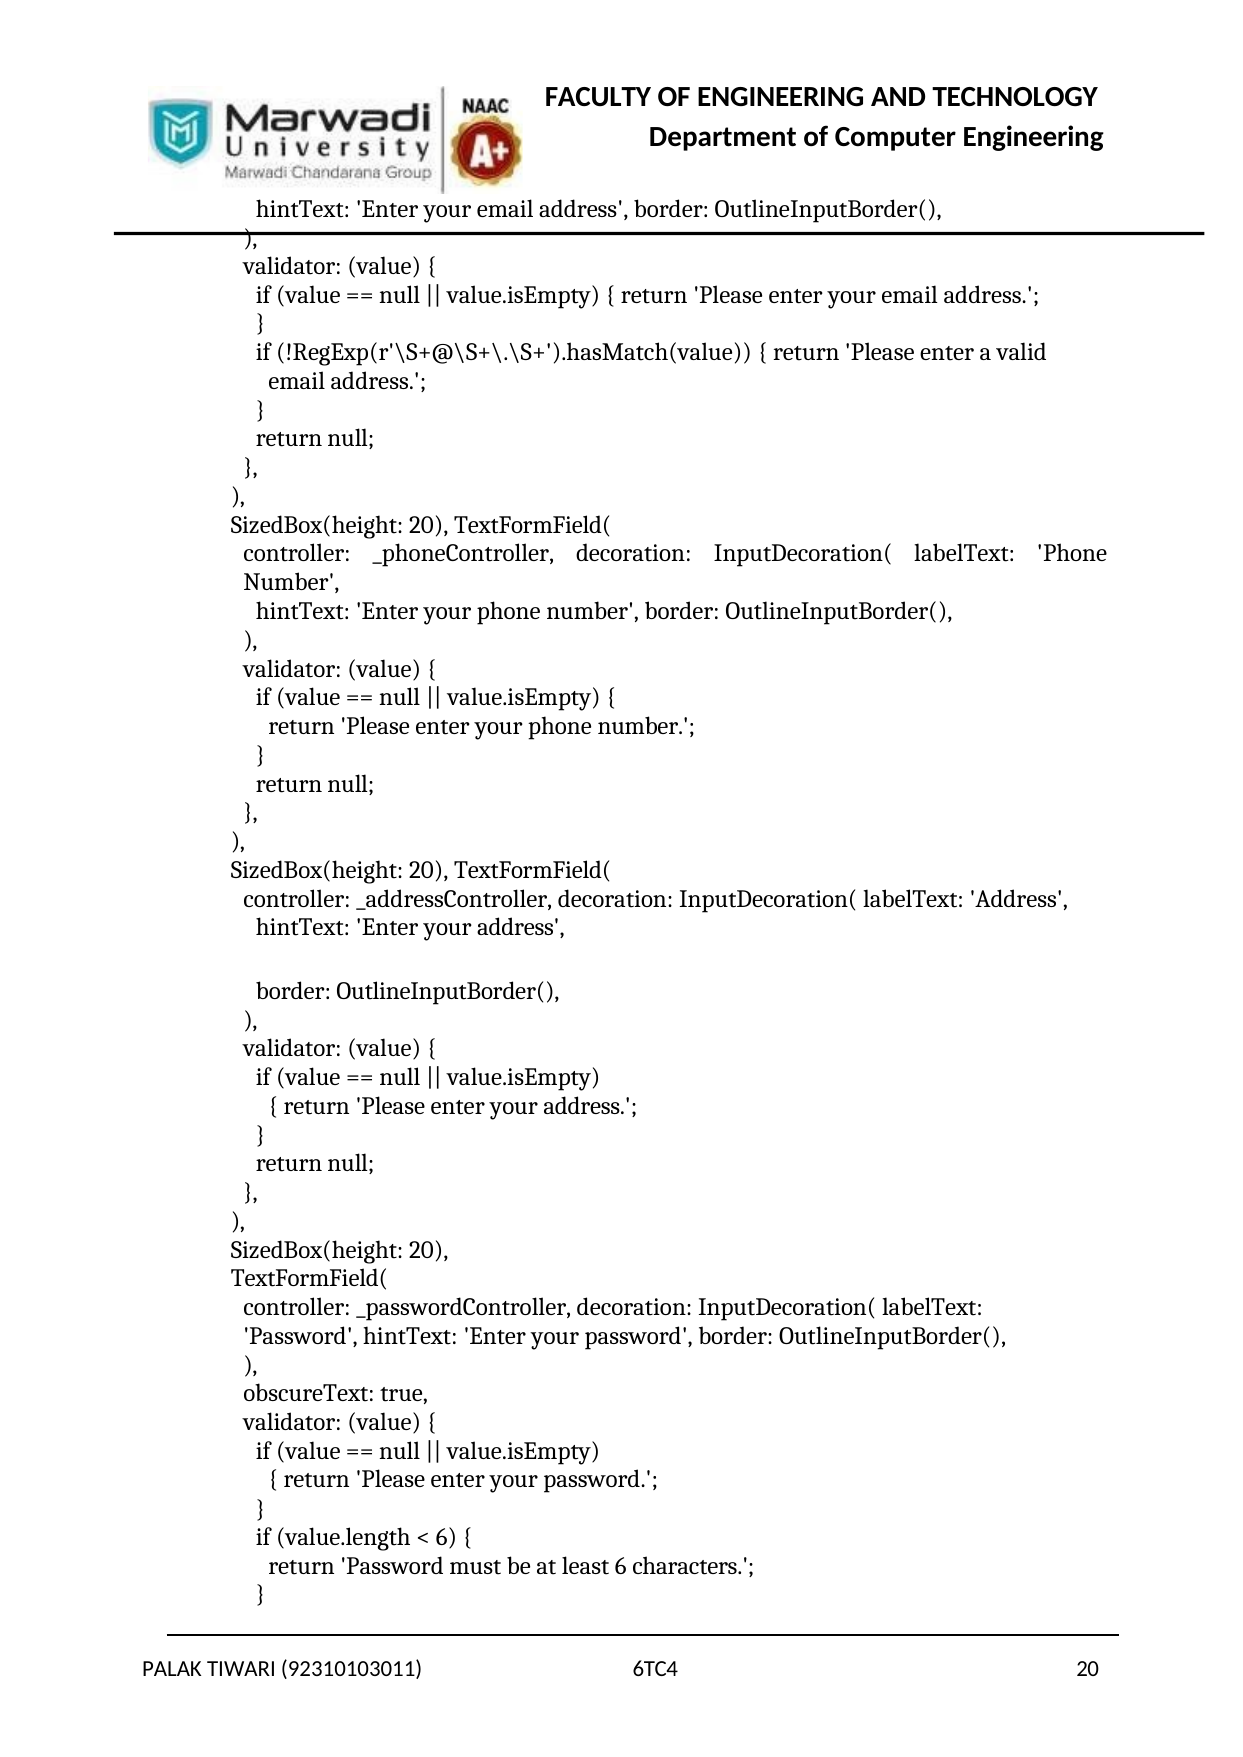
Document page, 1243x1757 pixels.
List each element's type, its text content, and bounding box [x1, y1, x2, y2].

text return null; [256, 1149, 1198, 1178]
text SizedBox(height: 20), TextFormField( [231, 1236, 506, 1293]
text validator: (value) { [243, 252, 1107, 281]
text ), [243, 1006, 1198, 1034]
text SizedBox(height: 20), TextFormField( [231, 856, 1107, 884]
text ), [243, 626, 1107, 654]
text ), [231, 1207, 1198, 1236]
text obscureText: true, validator: (value) { [243, 1379, 506, 1437]
text hintText: 'Enter your phone number', border: OutlineInputBorder(), [256, 597, 1107, 626]
text controller: _phoneController, decoration: InputDecoration( labelText: 'Phone Number', [243, 539, 1107, 597]
text return null; [256, 769, 1107, 798]
text ), [231, 827, 1107, 856]
text }, [243, 453, 1107, 482]
text }, [243, 798, 1107, 827]
text } [256, 1580, 1198, 1609]
text ), [243, 223, 1107, 252]
text hintText: 'Enter your email address', border: OutlineInputBorder(), [256, 192, 1107, 223]
text hintText: 'Enter your address', [256, 913, 1107, 942]
text }, [243, 1178, 1198, 1207]
text if (value == null || value.isEmpty) { return 'Please enter your address.'; [256, 1063, 666, 1121]
picture [147, 86, 523, 194]
text validator: (value) { [243, 654, 1107, 683]
text if (value == null || value.isEmpty) { [256, 683, 1107, 712]
text } [256, 309, 1107, 338]
text } [256, 396, 1107, 424]
text ), [243, 1351, 1198, 1379]
text controller: _addressController, decoration: InputDecoration( labelText: 'Address', [243, 884, 1107, 913]
text SizedBox(height: 20), TextFormField( [231, 511, 1107, 539]
text border: OutlineInputBorder(), [256, 977, 1198, 1006]
text if (!RegExp(r'\S+@\S+\.\S+').hasMatch(value)) { return 'Please enter a valid email address.'; [256, 338, 1107, 396]
text } [256, 1494, 1198, 1523]
text return null; [256, 424, 1107, 453]
text if (value.length < 6) { [256, 1523, 1198, 1552]
text controller: _passwordController, decoration: InputDecoration( labelText: 'Password', hintText: 'Enter your password', border: OutlineInputBorder(), [243, 1293, 1034, 1351]
text return 'Please enter your phone number.'; [268, 712, 1107, 741]
text } [256, 741, 1107, 769]
text if (value == null || value.isEmpty) { return 'Please enter your email address.'; [256, 281, 1107, 309]
text } [256, 1121, 1198, 1149]
text return 'Password must be at least 6 characters.'; [268, 1552, 1198, 1580]
text validator: (value) { [243, 1034, 1198, 1063]
text if (value == null || value.isEmpty) { return 'Please enter your password.'; [256, 1437, 666, 1494]
text ), [231, 482, 1107, 511]
